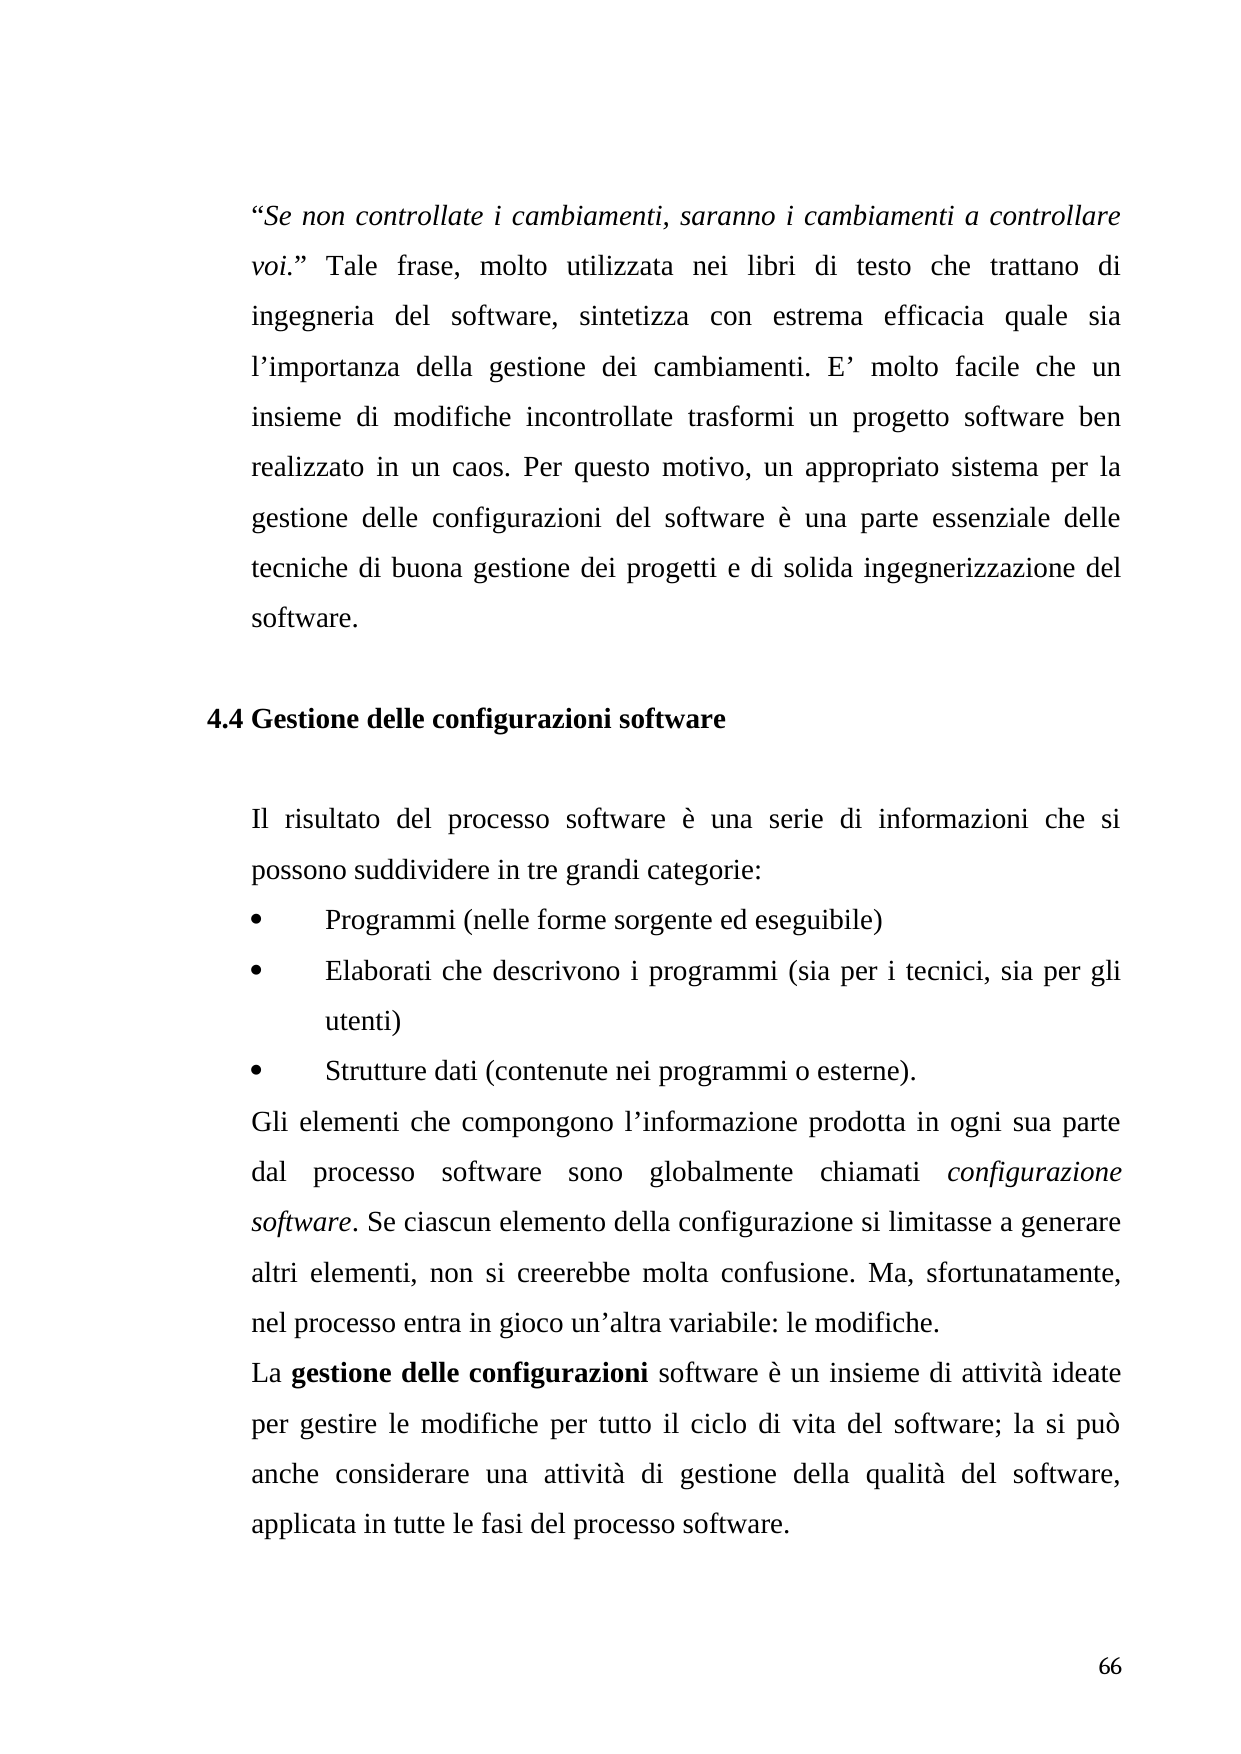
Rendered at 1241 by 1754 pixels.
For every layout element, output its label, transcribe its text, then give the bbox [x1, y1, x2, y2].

text La gestione delle configurazioni software è un insieme di attività ideate per gestire le modifiche per tutto il ciclo di vita del software; la si può anche considerare una attività di gestione della qualità del software, applicata in tutte le fasi del processo software. [251, 1355, 1122, 1540]
text Il risultato del processo software è una serie di informazioni che si possono suddividere in tre grandi categorie: [251, 802, 1122, 886]
text “Se non controllate i cambiamenti, saranno i cambiamenti a controllare voi.” Tale frase, molto utilizzata nei libri di testo che trattano di ingegneria del software, sintetizza con estrema efficacia quale sia l’importanza della gestione dei cambiamenti. E’ molto facile che un insieme di modifiche incontrollate trasformi un progetto software ben realizzato in un caos. Per questo motivo, un appropriato sistema per la gestione delle configurazioni del software è una parte essenziale delle tecniche di buona gestione dei progetti e di solida ingegnerizzazione del software. [251, 198, 1122, 634]
text Gli elementi che compongono l’informazione prodotta in ogni sua parte dal processo software sono globalmente chiamati configurazione software. Se ciascun elemento della configurazione si limitasse a generare altri elementi, non si creerebbe molta confusione. Ma, sfortunatamente, nel processo entra in gioco un’altra variabile: le modifiche. [251, 1104, 1122, 1339]
list Programmi (nelle forme sorgente ed eseguibile) [251, 902, 1122, 936]
text 4.4 Gestione delle configurazioni software [177, 701, 1122, 734]
list Strutture dati (contenute nei programmi o esterne). [251, 1053, 1122, 1087]
list Elaborati che descrivono i programmi (sia per i tecnici, sia per gli utenti) [251, 953, 1122, 1037]
